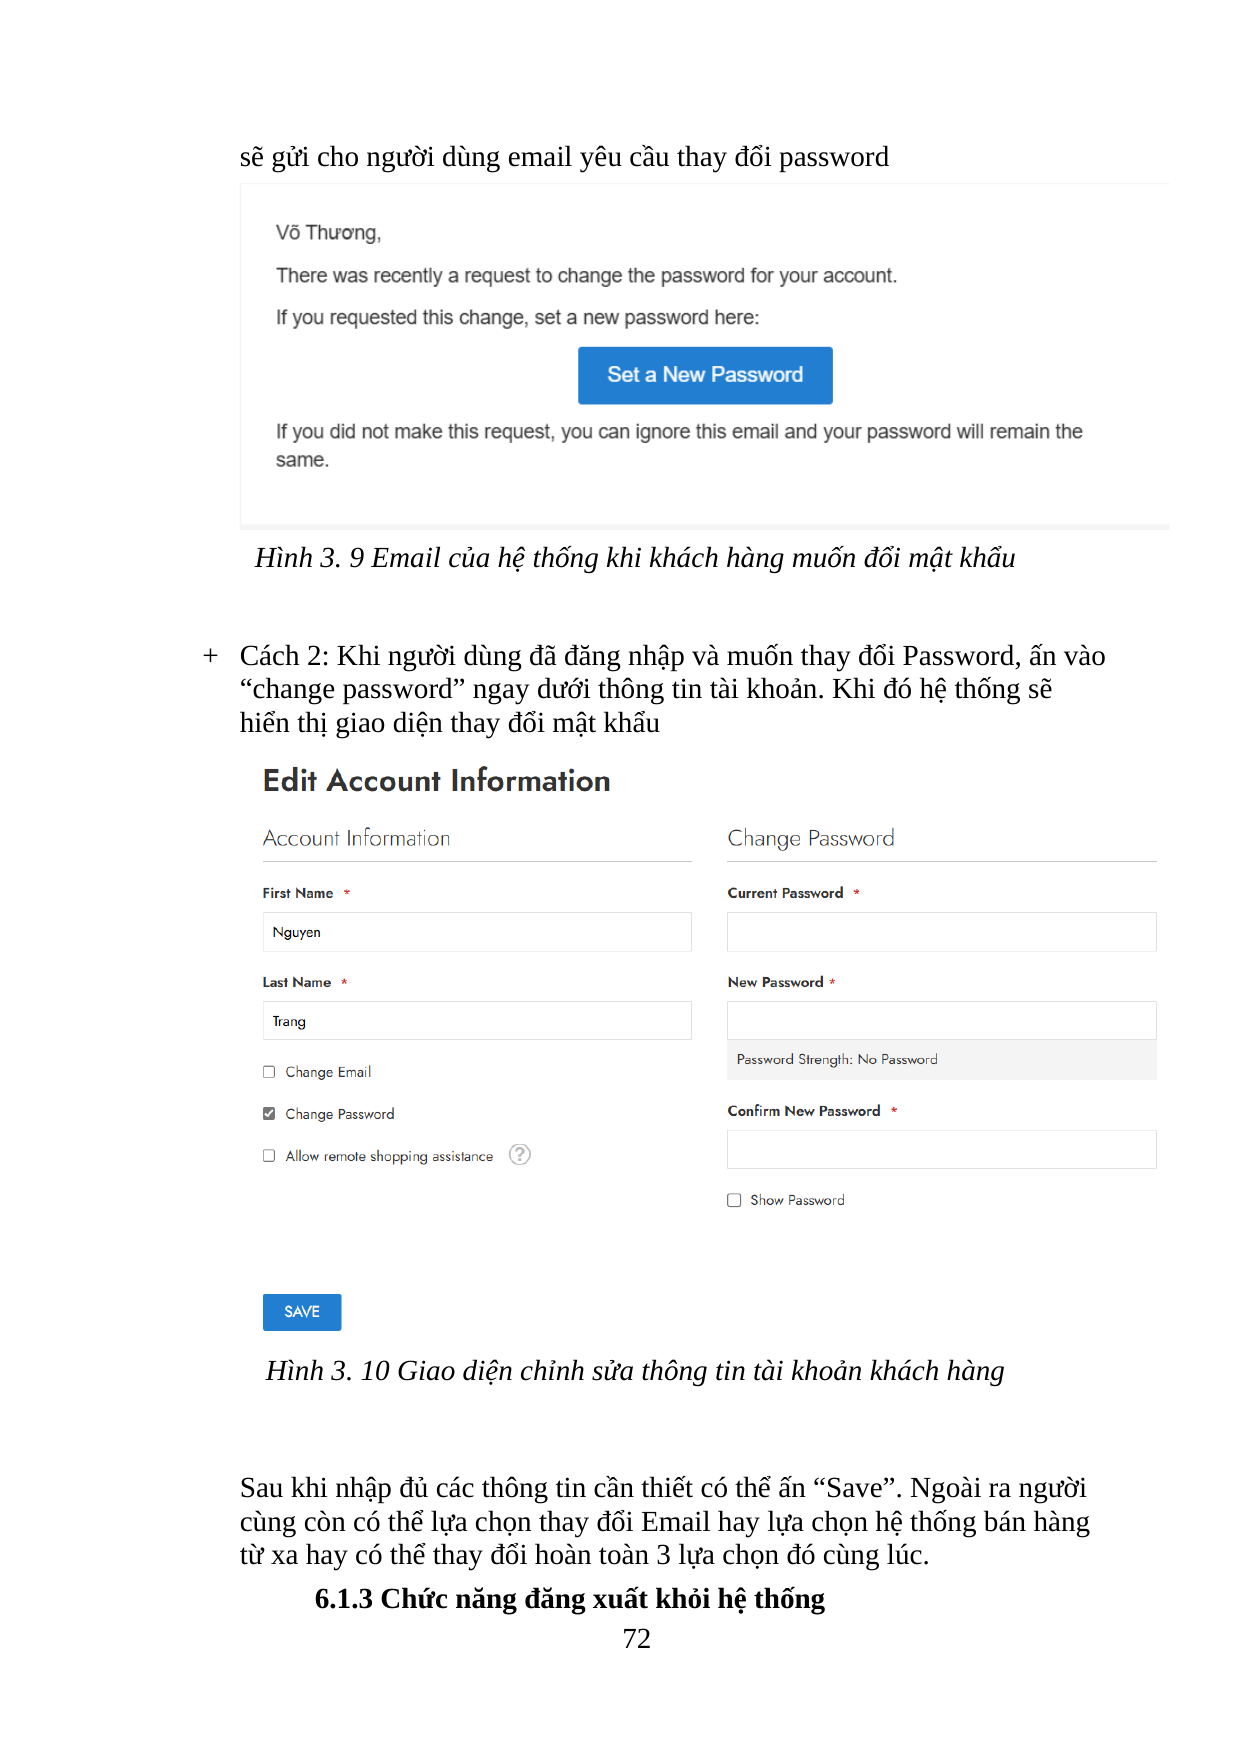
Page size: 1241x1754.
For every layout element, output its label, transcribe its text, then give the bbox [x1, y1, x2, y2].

text Sau khi nhập đủ các thông tin cần thiết có thể ấn “Save”. Ngoài ra người cùng còn có thể lựa chọn thay đổi Email hay lựa chọn hệ thống bán hàng từ xa hay có thể thay đổi hoàn toàn 3 lựa chọn đó cùng lúc. [239, 1470, 1108, 1571]
list Cách 2: Khi người dùng đã đăng nhập và muốn thay đổi Password, ấn vào “change password” ngay dưới thông tin tài khoản. Khi đó hệ thống sẽ hiển thị giao diện thay đổi mật khẩu [202, 638, 1108, 739]
text Hình 3. 9 Email của hệ thống khi khách hàng muốn đổi mật khẩu [164, 540, 1108, 573]
text Hình 3. 10 Giao diện chỉnh sửa thông tin tài khoản khách hàng [164, 1353, 1108, 1387]
text 6.1.3 Chức năng đăng xuất khỏi hệ thống [314, 1581, 1108, 1615]
picture [239, 183, 1170, 530]
picture [239, 749, 1170, 1343]
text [239, 139, 1108, 173]
